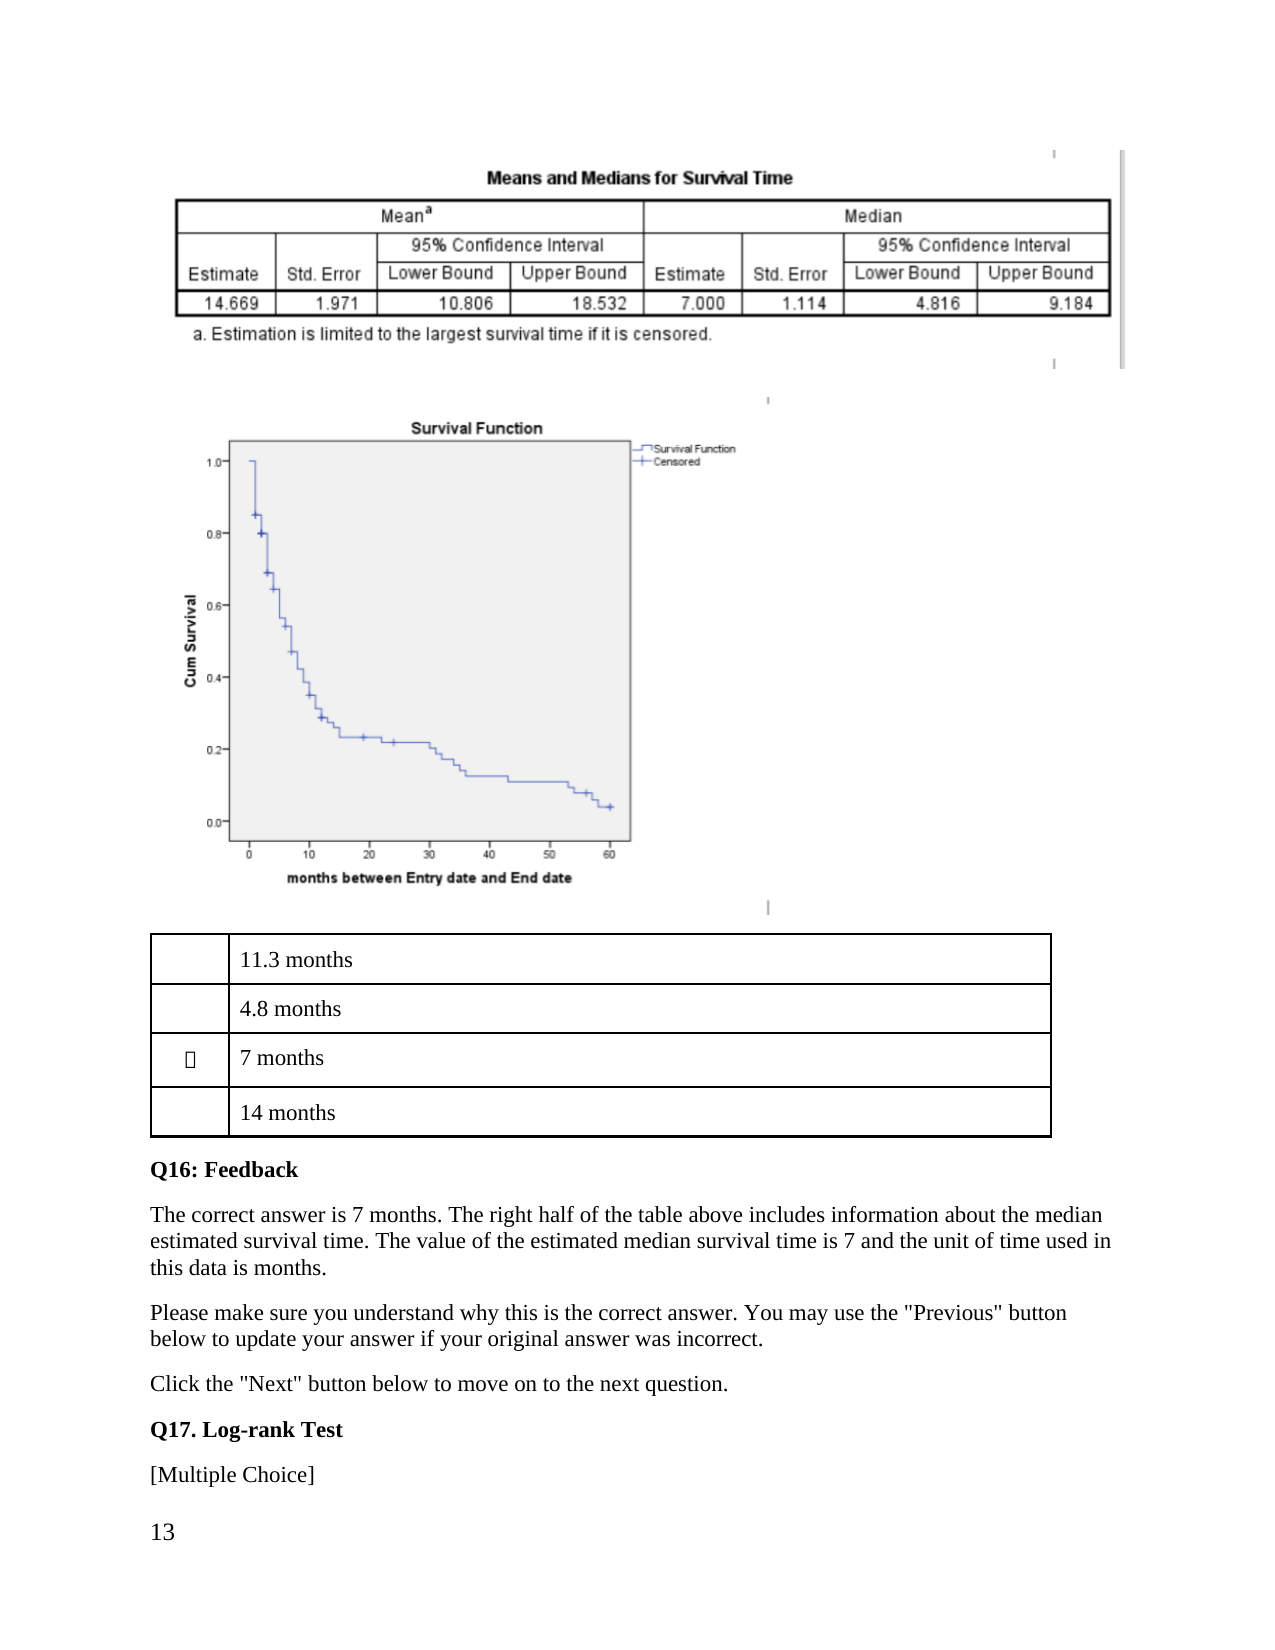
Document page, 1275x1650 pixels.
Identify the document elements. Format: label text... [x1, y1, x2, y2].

text The correct answer is 7 months. The right half of the table above includes information about the median estimated survival time. The value of the estimated median survival time is 7 and the unit of time used in this data is months. [150, 1201, 1125, 1280]
picture [150, 150, 1125, 369]
text Click the "Next" button below to move on to the next question. [150, 1371, 1125, 1397]
table_header [152, 935, 228, 983]
text Q16: Feedback [150, 1156, 1125, 1182]
table_cell ✅ [152, 1034, 228, 1086]
table_cell 4.8 months [230, 985, 1050, 1032]
picture [150, 397, 794, 915]
text Q17. Log-rank Test [150, 1416, 1125, 1442]
table_cell [152, 985, 228, 1032]
table_cell 14 months [230, 1088, 1050, 1135]
text [Multiple Choice] [150, 1461, 1125, 1487]
text Please make sure you understand why this is the correct answer. You may use the "Previous" button below to update your answer if your original answer was incorrect. [150, 1299, 1125, 1352]
table_cell [152, 1088, 228, 1135]
table_header 11.3 months [230, 935, 1050, 983]
table_cell 7 months [230, 1034, 1050, 1086]
